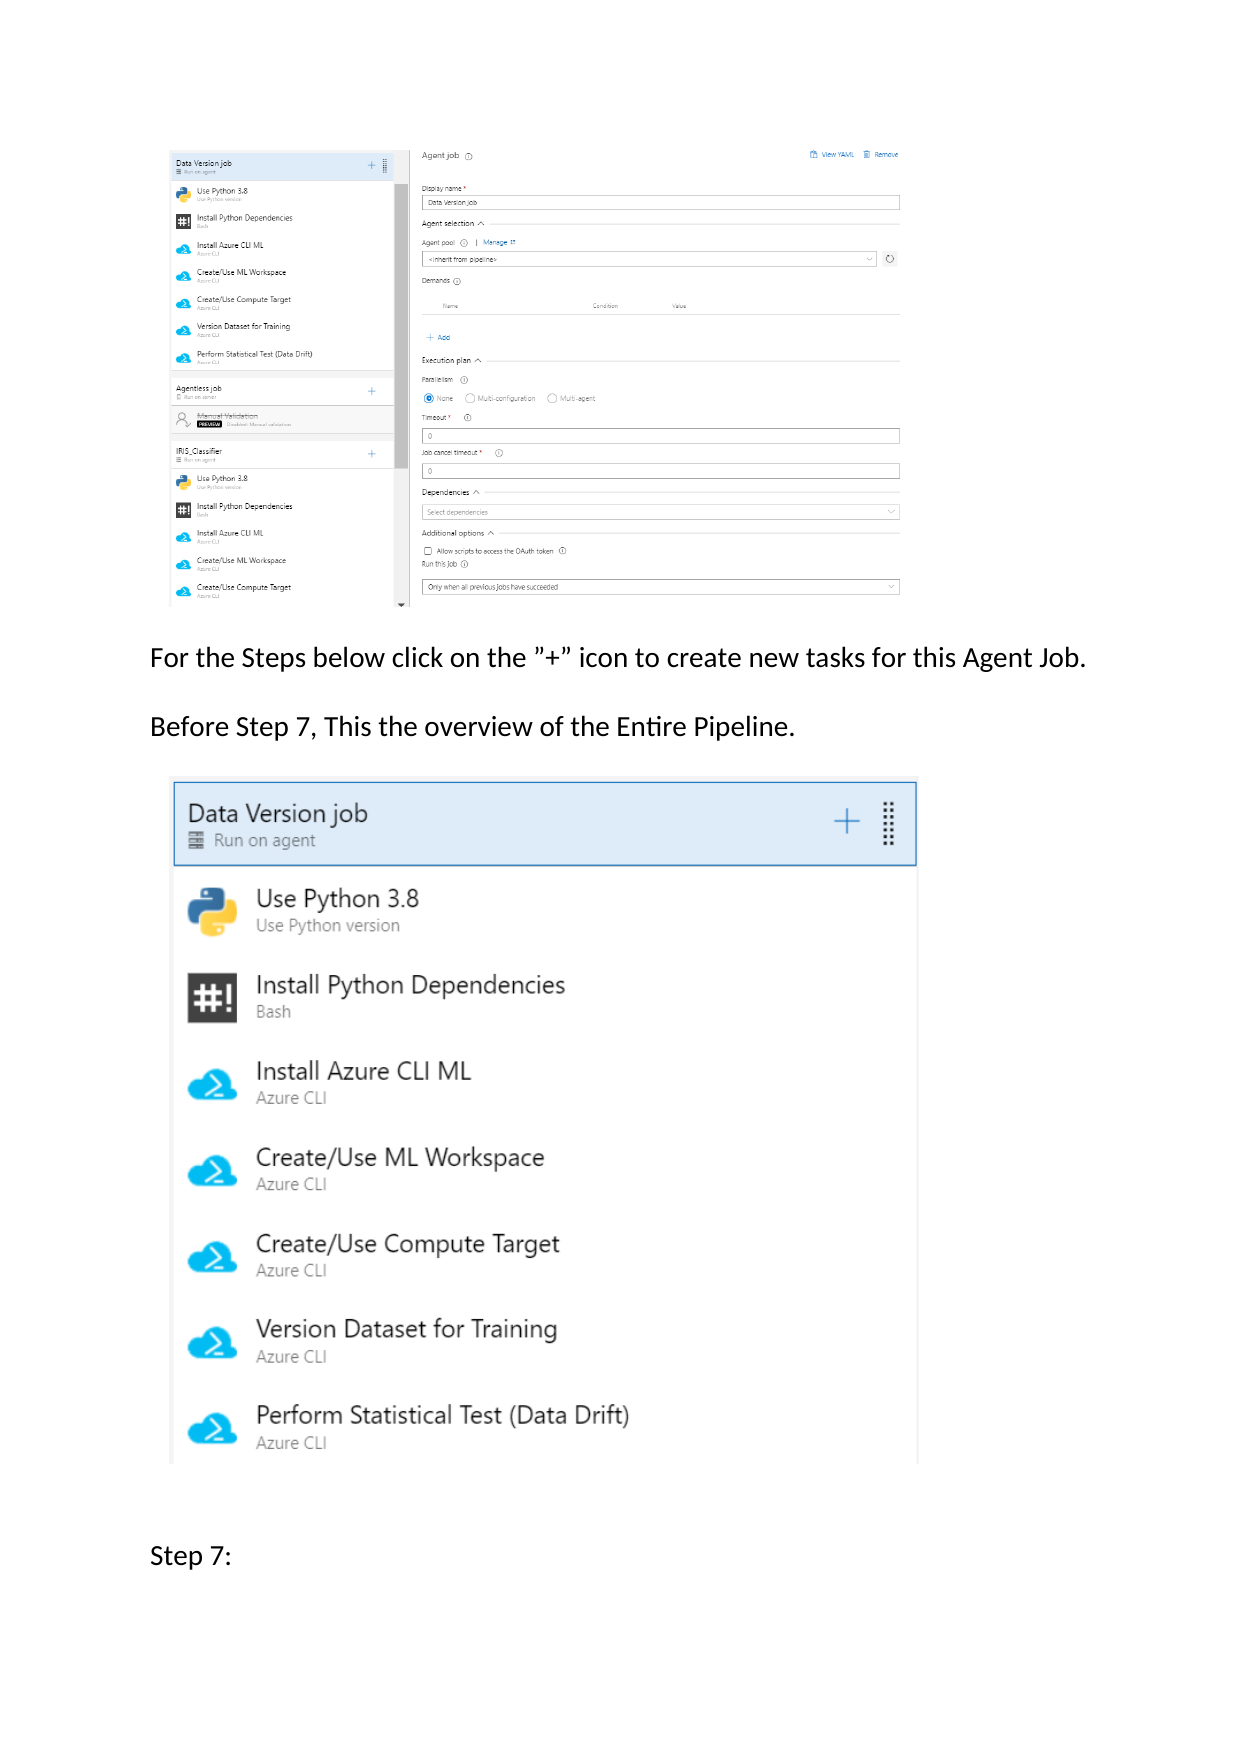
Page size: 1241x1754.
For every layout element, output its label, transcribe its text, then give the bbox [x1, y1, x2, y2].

text For the Steps below click on the ”+” icon to create new tasks for this Agent Job. Before Step 7, This the overview of the Entire Pipeline. [150, 150, 1090, 1463]
text Step 7: [150, 1537, 1090, 1573]
